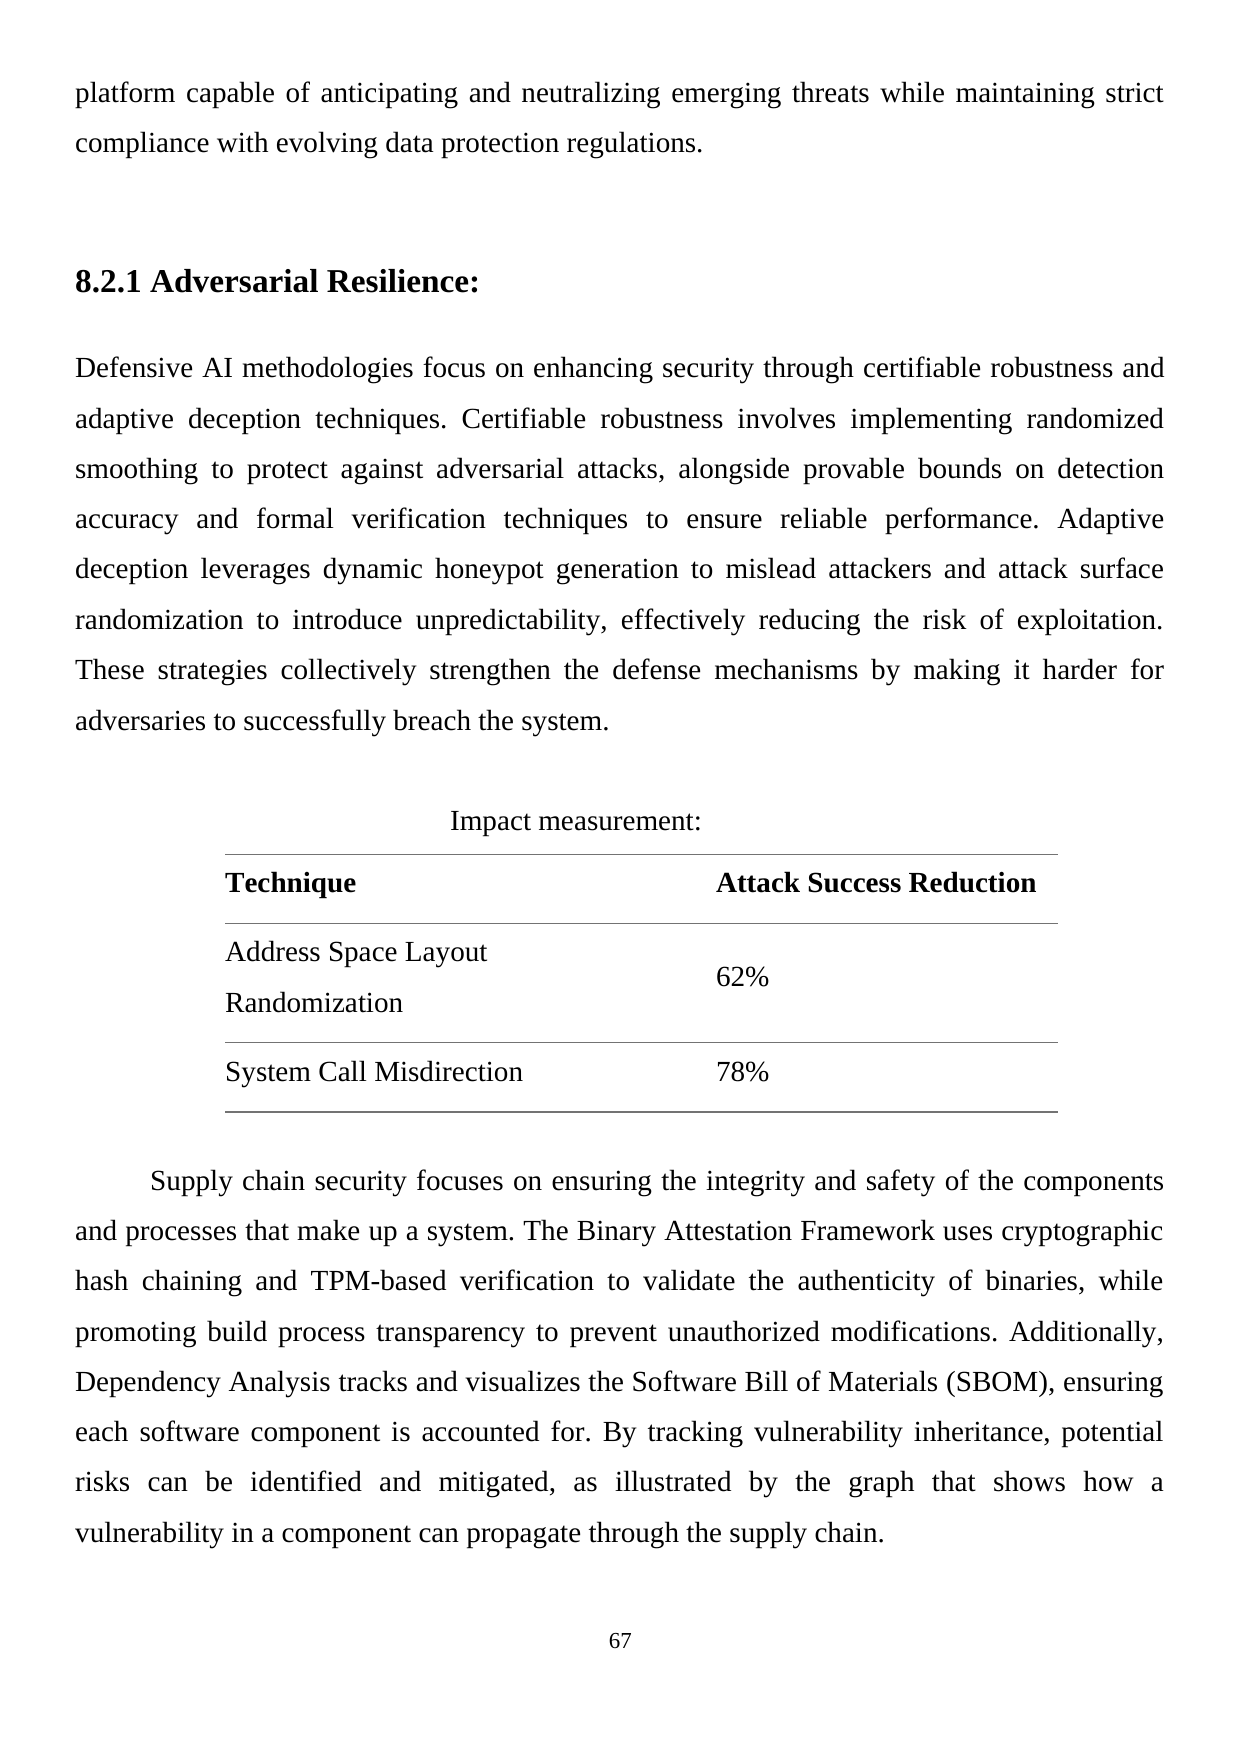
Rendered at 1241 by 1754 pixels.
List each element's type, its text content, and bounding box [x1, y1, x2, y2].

text Impact measurement: [450, 803, 1165, 837]
table_cell System Call Misdirection [225, 1043, 694, 1111]
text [75, 75, 1165, 159]
table_header Technique [225, 855, 694, 923]
table_cell Address Space Layout Randomization [225, 924, 694, 1042]
table_cell 62% [694, 924, 1058, 1042]
text Supply chain security focuses on ensuring the integrity and safety of the components and processes that make up a system. The Binary Attestation Framework uses cryptographic hash chaining and TPM-based verification to validate the authenticity of binaries, while promoting build process transparency to prevent unauthorized modifications. Additionally, Dependency Analysis tracks and visualizes the Software Bill of Materials (SBOM), ensuring each software component is accounted for. By tracking vulnerability inheritance, potential risks can be identified and mitigated, as illustrated by the graph that shows how a vulnerability in a component can propagate through the supply chain. [75, 1163, 1165, 1548]
text Defensive AI methodologies focus on enhancing security through certifiable robustness and adaptive deception techniques. Certifiable robustness involves implementing randomized smoothing to protect against adversarial attacks, alongside provable bounds on detection accuracy and formal verification techniques to ensure reliable performance. Adaptive deception leverages dynamic honeypot generation to mislead attackers and attack surface randomization to introduce unpredictability, effectively reducing the risk of exploitation. These strategies collectively strengthen the defense mechanisms by making it harder for adversaries to successfully breach the system. [75, 350, 1165, 736]
table_cell 78% [694, 1043, 1058, 1111]
table_header Attack Success Reduction [694, 855, 1058, 923]
text 8.2.1 Adversarial Resilience: [75, 262, 1165, 300]
